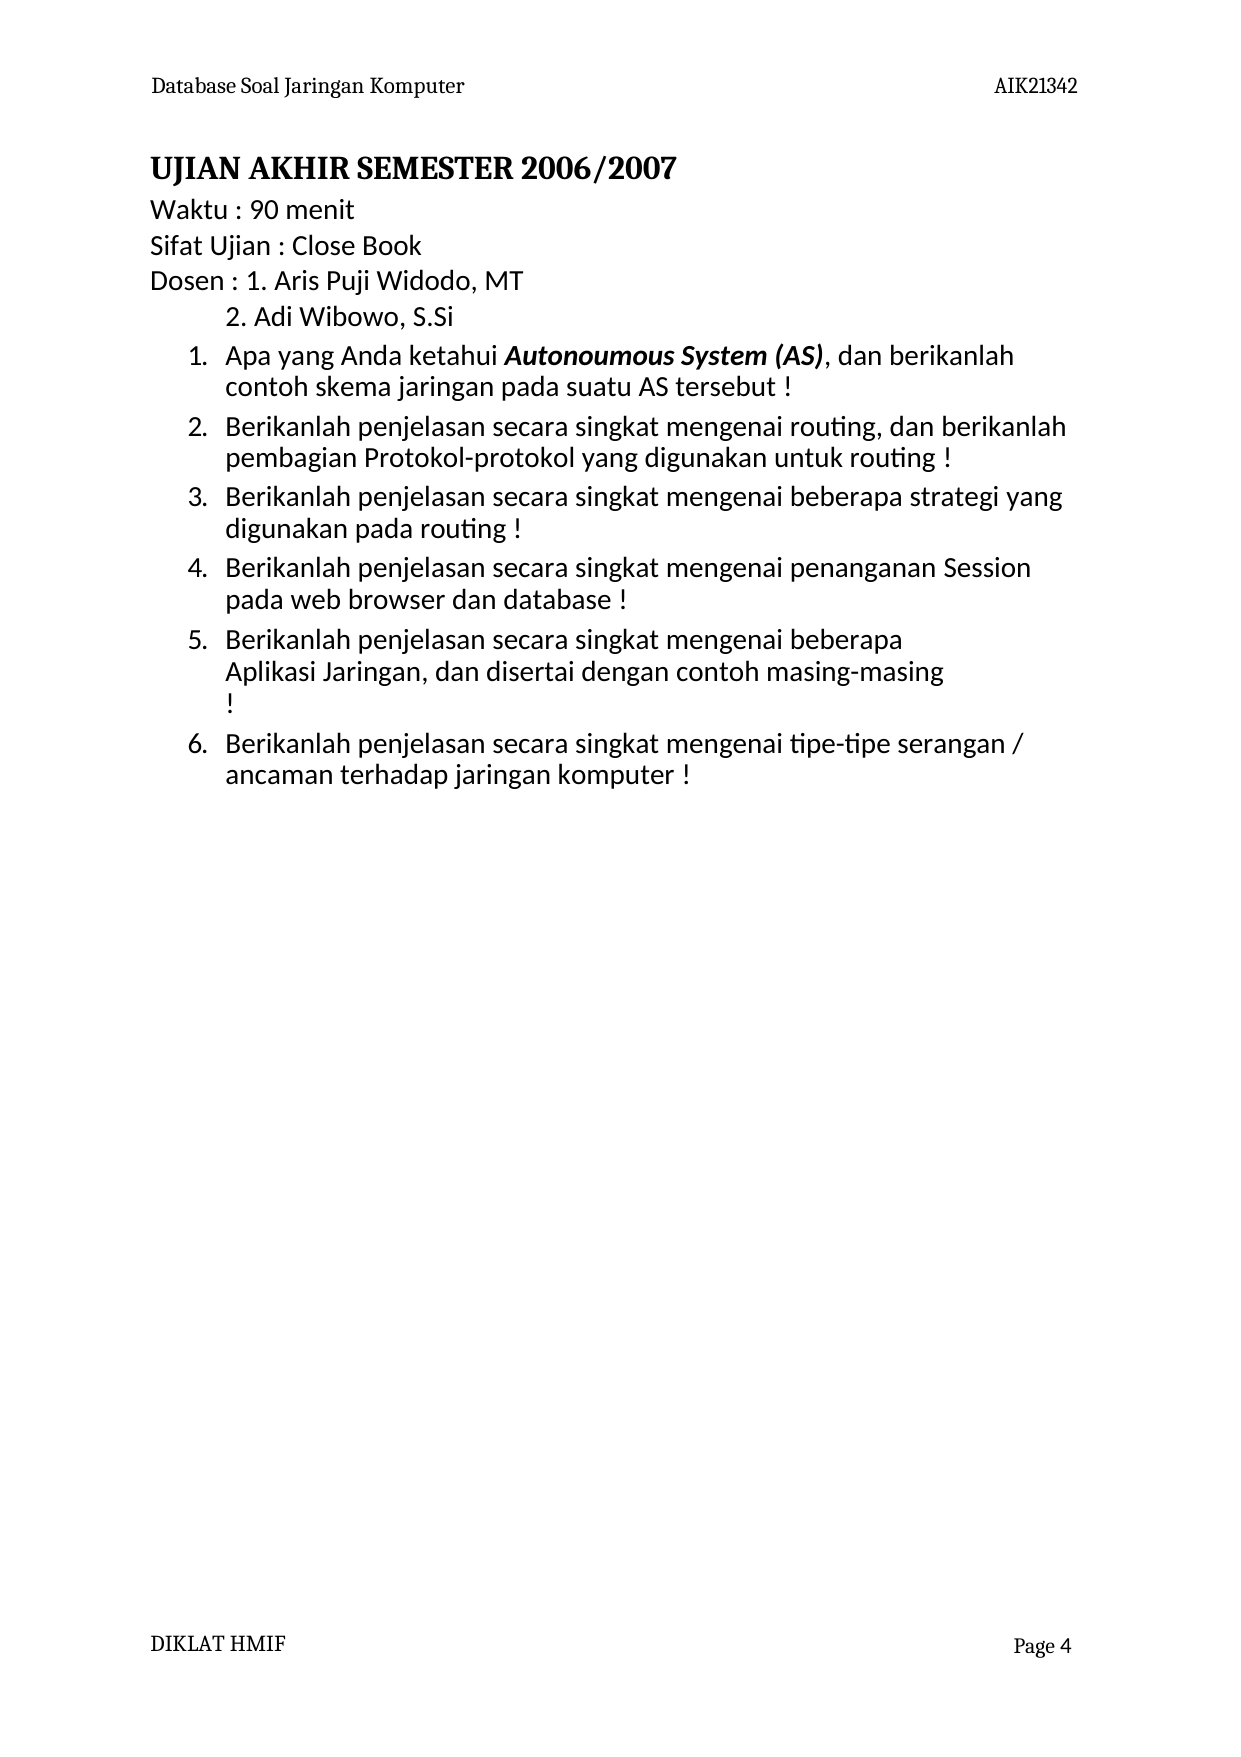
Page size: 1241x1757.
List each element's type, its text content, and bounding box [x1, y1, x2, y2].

text Dosen : 1. Aris Puji Widodo, MT [150, 262, 1109, 298]
text Waktu : 90 menit [150, 191, 1109, 227]
text Sifat Ujian : Close Book [150, 227, 1109, 262]
text 2. Adi Wibowo, S.Si [225, 298, 1109, 333]
list Berikanlah penjelasan secara singkat mengenai tipe-tipe serangan / ancaman terhadap jaringan komputer ! [187, 727, 1025, 792]
subtitle UJIAN AKHIR SEMESTER 2006/2007 [150, 149, 1109, 187]
list Berikanlah penjelasan secara singkat mengenai beberapa Aplikasi Jaringan, dan disertai dengan contoh masing-masing ! [187, 623, 960, 721]
list Apa yang Anda ketahui Autonoumous System (AS), dan berikanlah contoh skema jaringan pada suatu AS tersebut ! [187, 339, 1016, 404]
list Berikanlah penjelasan secara singkat mengenai routing, dan berikanlah pembagian Protokol-protokol yang digunakan untuk routing ! [187, 410, 1067, 475]
list Berikanlah penjelasan secara singkat mengenai penanganan Session pada web browser dan database ! [187, 552, 1032, 617]
list Berikanlah penjelasan secara singkat mengenai beberapa strategi yang digunakan pada routing ! [187, 481, 1063, 545]
